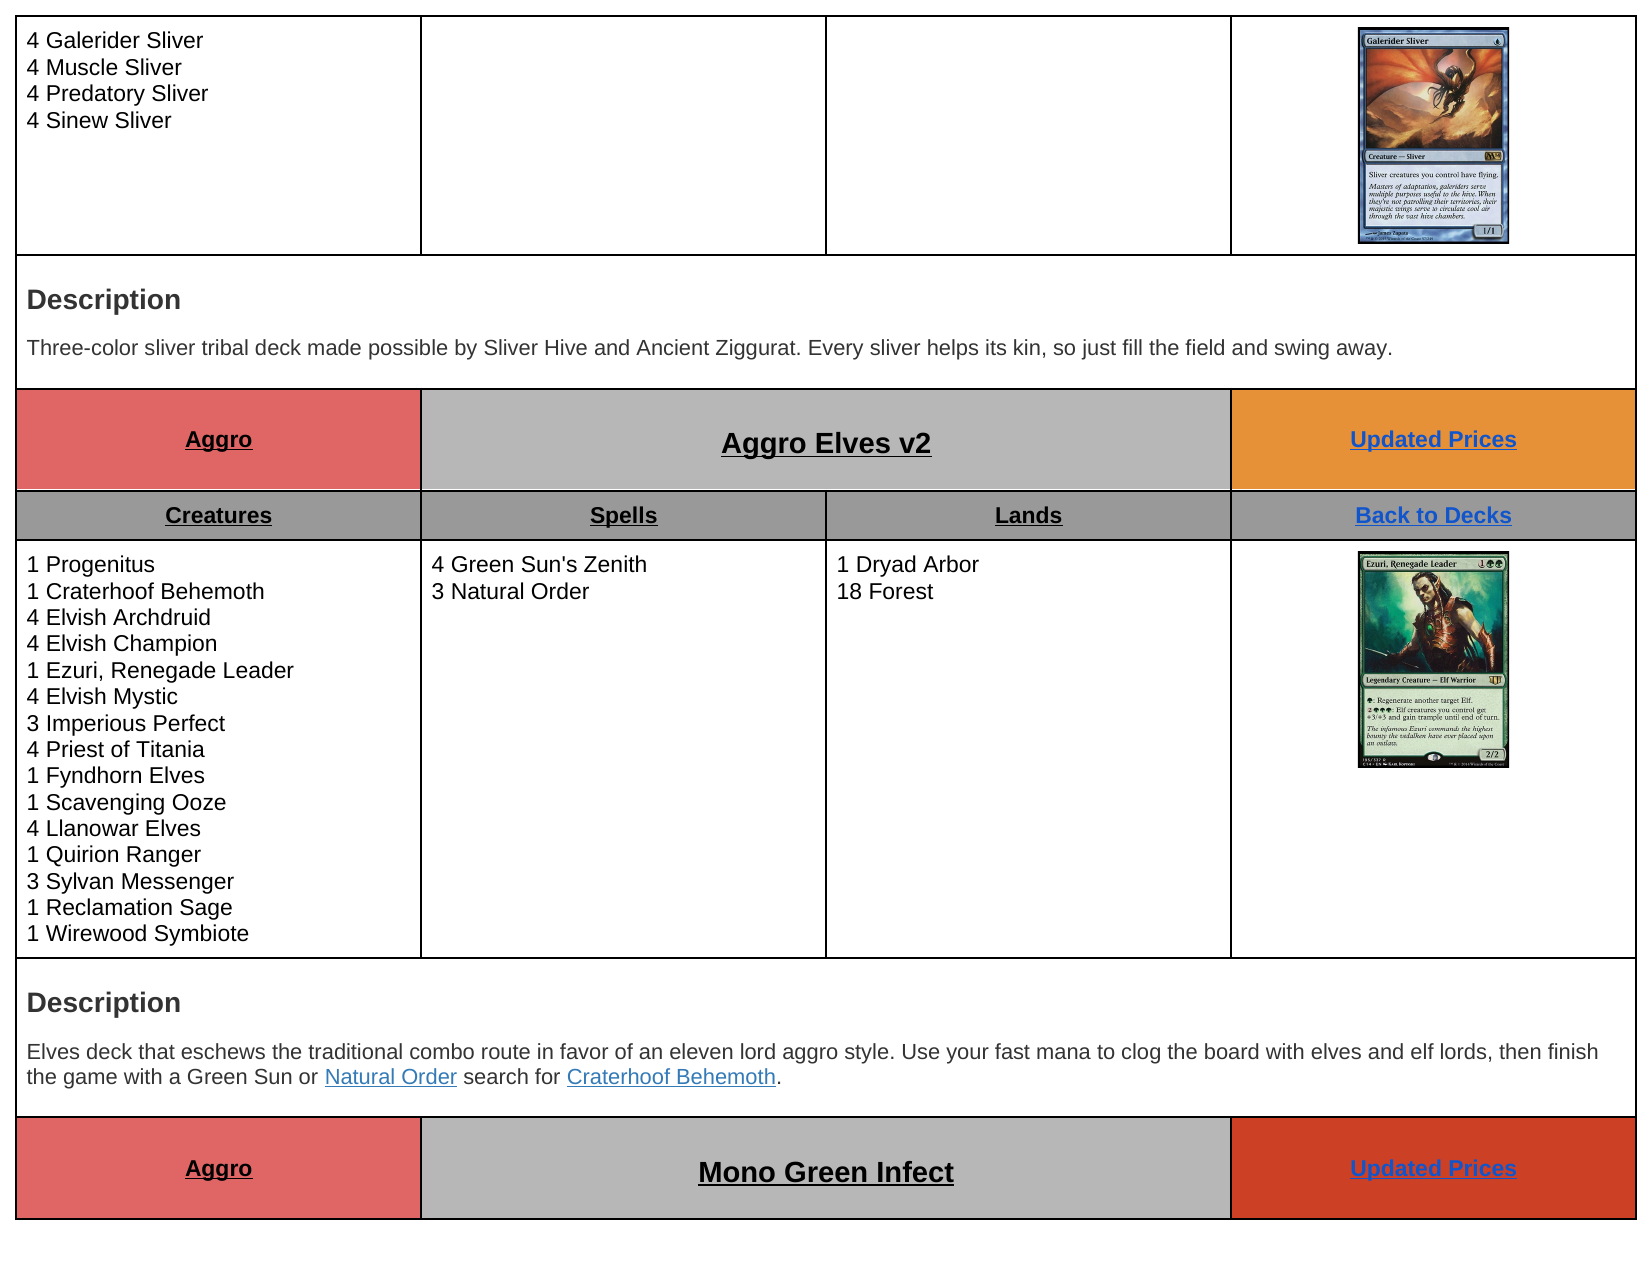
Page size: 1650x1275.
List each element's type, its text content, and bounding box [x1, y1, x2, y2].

table_cell Updated Prices [1232, 1118, 1635, 1218]
table_cell [1232, 541, 1635, 957]
table_cell Back to Decks [1232, 492, 1635, 539]
table_cell Description Elves deck that eschews the traditional combo route in favor of an eleven lord aggro style. Use your fast mana to clog the board with elves and elf lords, then finish the game with a Green Sun or Natural Order search for Craterhoof Behemoth. [17, 959, 1635, 1116]
table_cell Aggro [17, 390, 420, 489]
table_cell Mono Green Infect [422, 1118, 1230, 1218]
table_cell Updated Prices [1232, 390, 1635, 489]
picture [1357, 551, 1510, 768]
picture [1357, 27, 1510, 244]
table_cell 1 Progenitus 1 Craterhoof Behemoth 4 Elvish Archdruid 4 Elvish Champion 1 Ezuri, Renegade Leader 4 Elvish Mystic 3 Imperious Perfect 4 Priest of Titania 1 Fyndhorn Elves 1 Scavenging Ooze 4 Llanowar Elves 1 Quirion Ranger 3 Sylvan Messenger 1 Reclamation Sage 1 Wirewood Symbiote [17, 541, 420, 957]
table_cell Aggro [17, 1118, 420, 1218]
table_cell Description Three-color sliver tribal deck made possible by Sliver Hive and Ancient Ziggurat. Every sliver helps its kin, so just fill the field and swing away. [17, 256, 1635, 388]
table_cell Spells [422, 492, 825, 539]
table_cell 1 Dryad Arbor 18 Forest [827, 541, 1230, 957]
table_cell Aggro Elves v2 [422, 390, 1230, 489]
table_cell Creatures [17, 492, 420, 539]
table_cell Lands [827, 492, 1230, 539]
table_cell 4 Green Sun's Zenith 3 Natural Order [422, 541, 825, 957]
